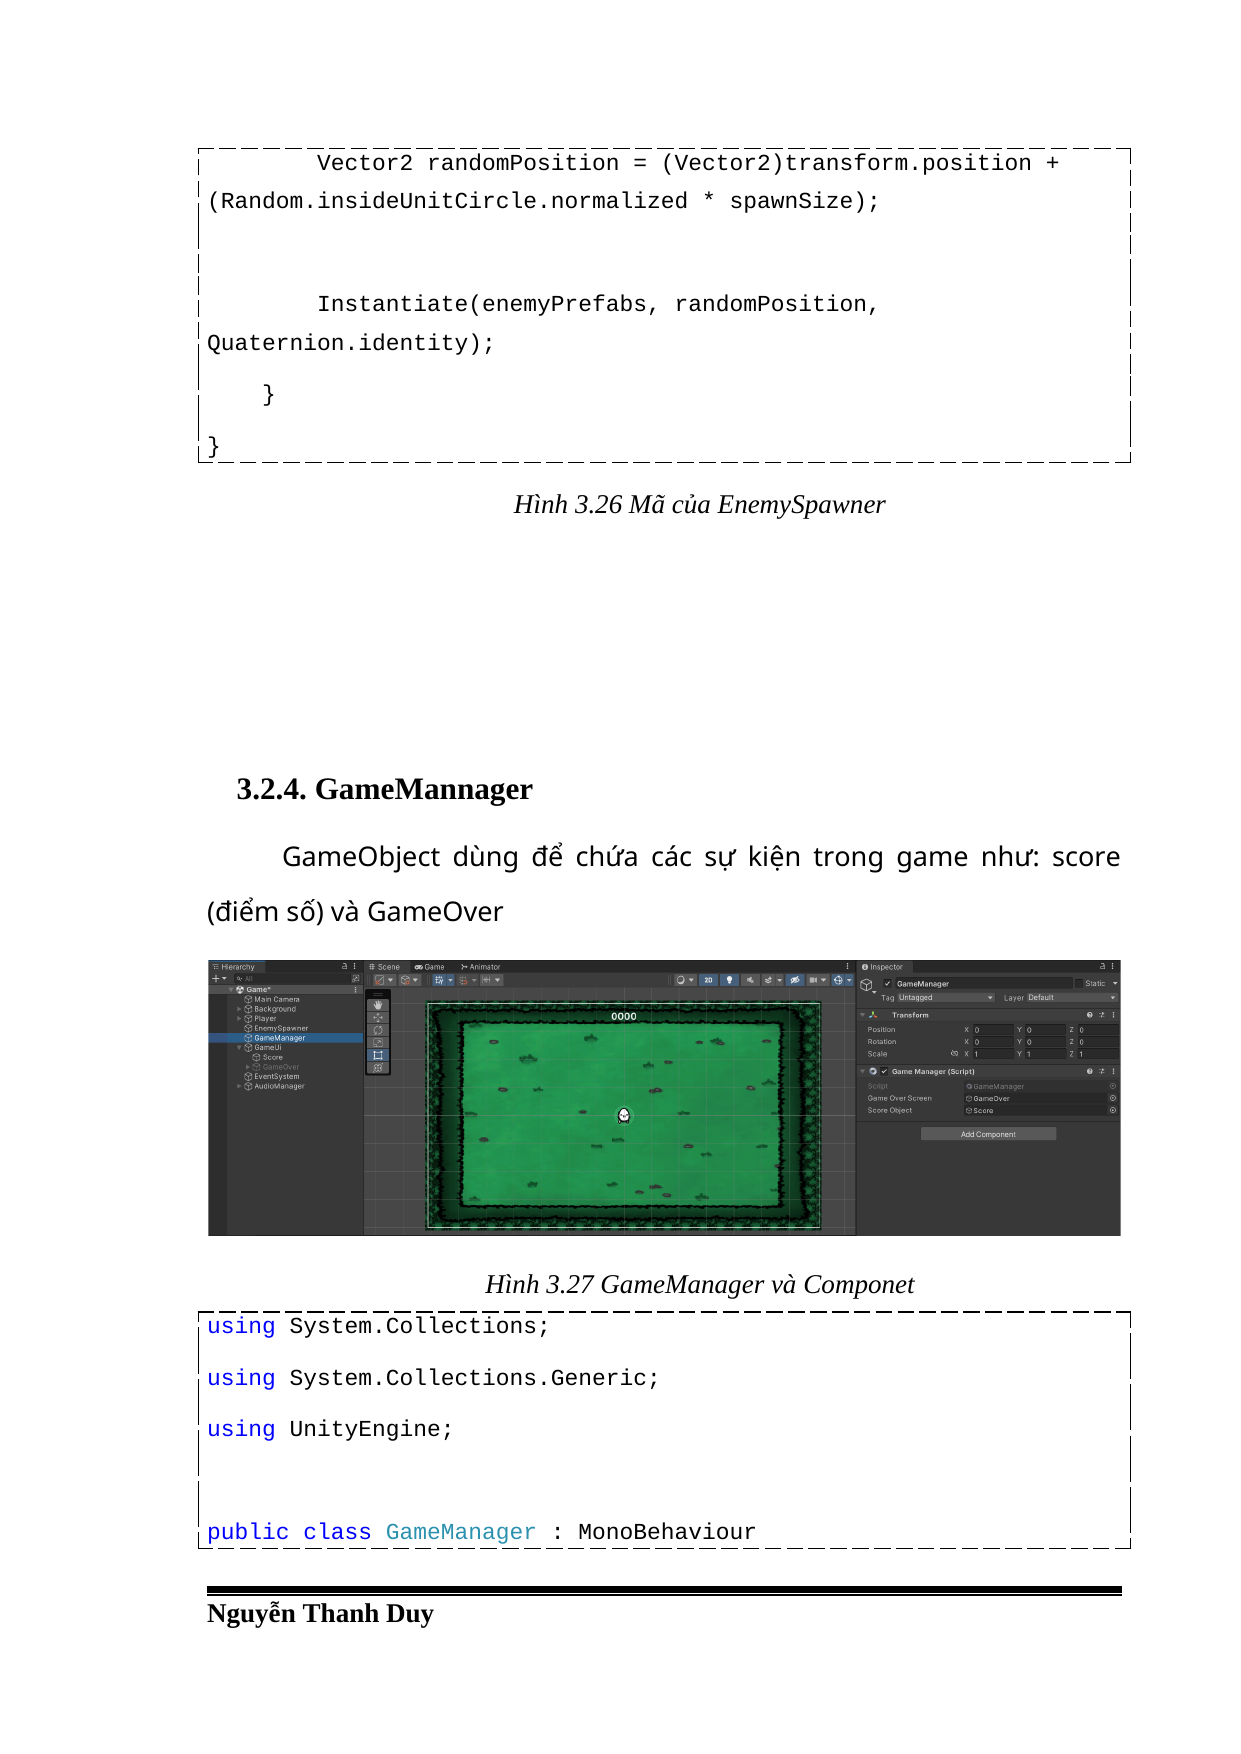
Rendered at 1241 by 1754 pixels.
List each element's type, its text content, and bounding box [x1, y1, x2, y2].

text using UnityEngine; [197, 1414, 1131, 1443]
text } [197, 431, 1131, 463]
text Vector2 randomPosition = (Vector2)transform.position + (Random.insideUnitCircle.normalized * spawnSize); [197, 148, 1131, 216]
subtitle GameMannager [222, 771, 1122, 807]
text } [197, 379, 1131, 408]
text public class GameManager : MonoBehaviour [197, 1517, 1131, 1549]
text Instantiate(enemyPrefabs, randomPosition, Quaternion.identity); [197, 289, 1131, 357]
picture [208, 960, 1121, 1236]
text using System.Collections; [197, 1311, 1131, 1341]
text GameObject dùng để chứa các sự kiện trong game như: score (điểm số) và GameOver [207, 837, 1122, 929]
text using System.Collections.Generic; [197, 1363, 1131, 1392]
